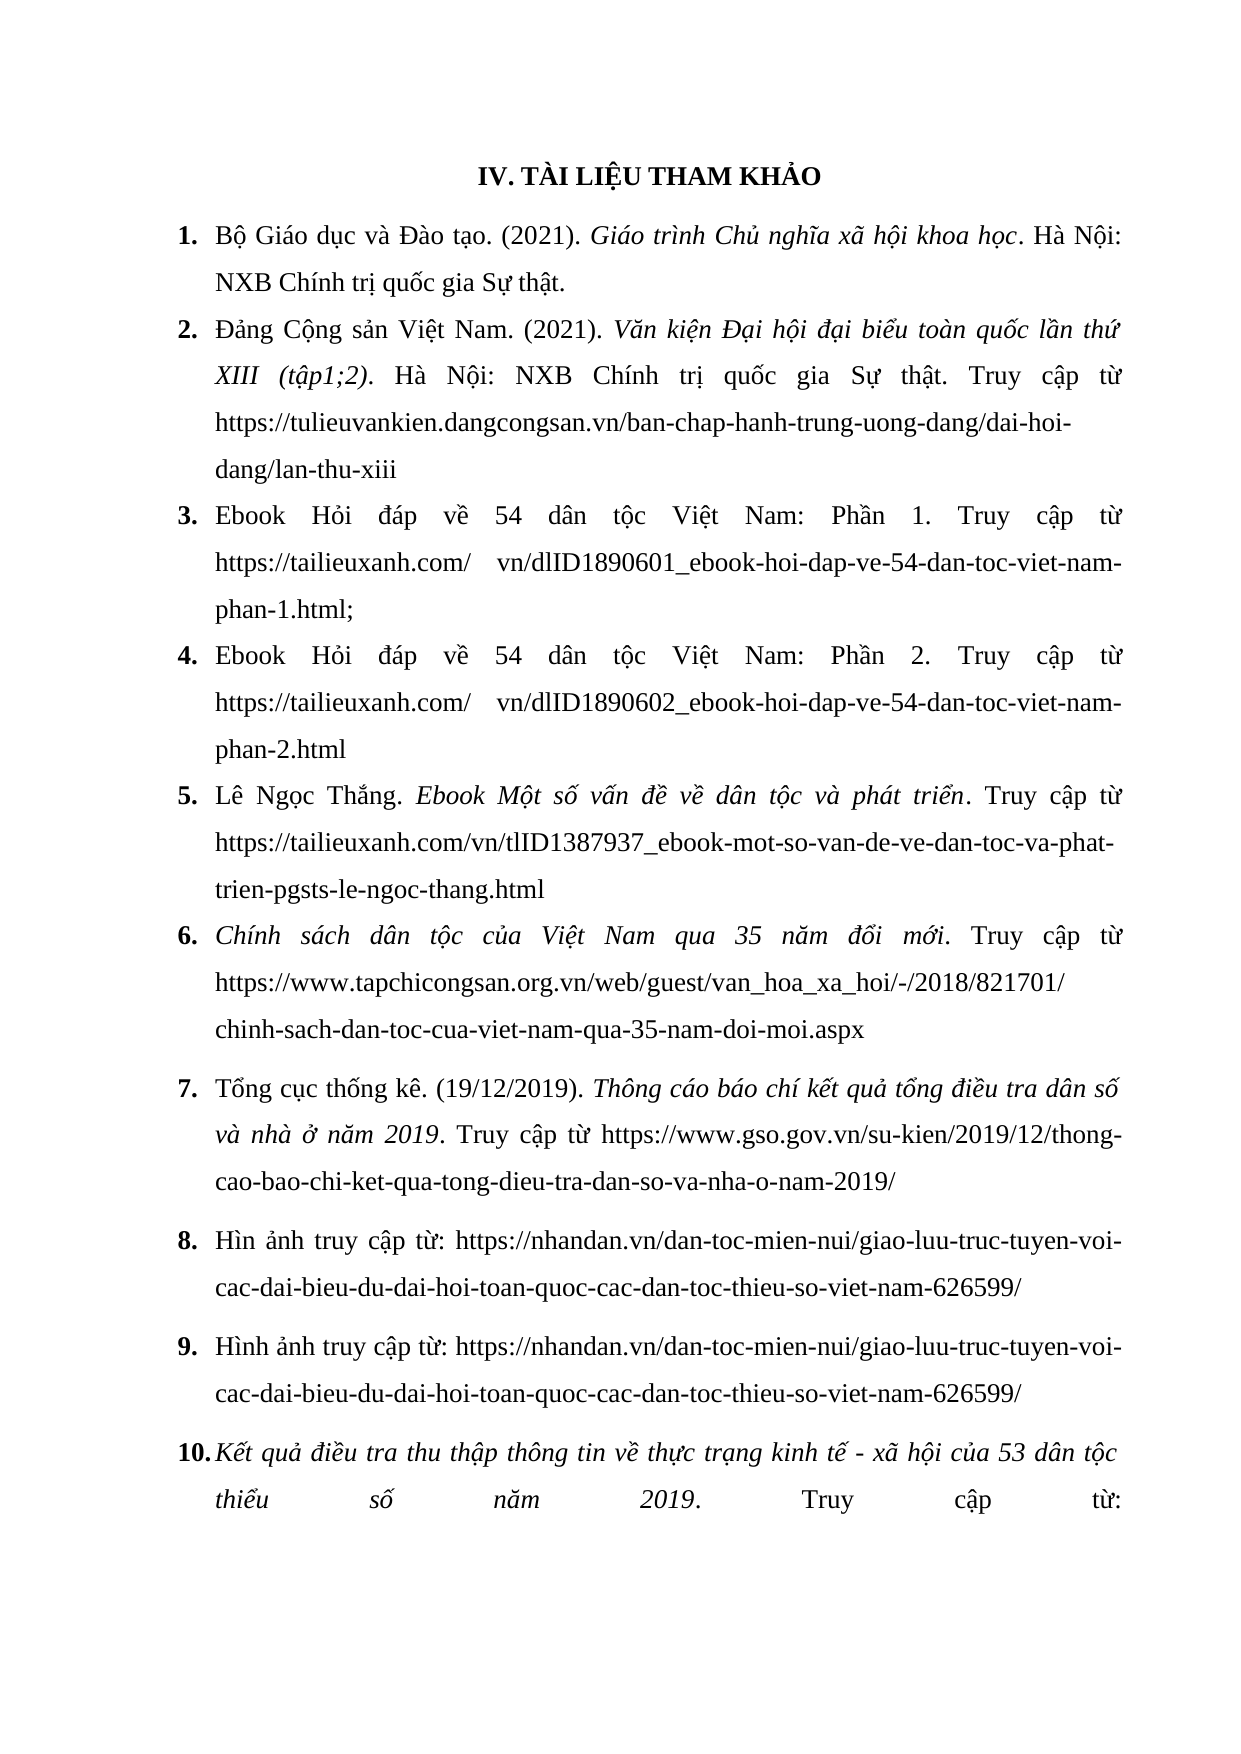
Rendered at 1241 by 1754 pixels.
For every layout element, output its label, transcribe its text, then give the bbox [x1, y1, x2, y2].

list Tổng cục thống kê. (19/12/2019). Thông cáo báo chí kết quả tổng điều tra dân số và nhà ở năm 2019. Truy cập từ https://www.gso.gov.vn/su-kien/2019/12/thong-cao-bao-chi-ket-qua-tong-dieu-tra-dan-so-va-nha-o-nam-2019/ [177, 1072, 1122, 1196]
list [177, 1436, 1122, 1514]
list Đảng Cộng sản Việt Nam. (2021). Văn kiện Đại hội đại biểu toàn quốc lần thứ XIII (tập1;2). Hà Nội: NXB Chính trị quốc gia Sự thật. Truy cập từ https://tulieuvankien.dangcongsan.vn/ban-chap-hanh-trung-uong-dang/dai-hoi-dang/lan-thu-xiii [177, 313, 1122, 484]
list Hìn ảnh truy cập từ: https://nhandan.vn/dan-toc-mien-nui/giao-luu-truc-tuyen-voi-cac-dai-bieu-du-dai-hoi-toan-quoc-cac-dan-toc-thieu-so-viet-nam-626599/ [177, 1224, 1122, 1302]
list Ebook Hỏi đáp về 54 dân tộc Việt Nam: Phần 2. Truy cập từ https://tailieuxanh.com/ vn/dlID1890602_ebook-hoi-dap-ve-54-dan-toc-viet-nam-phan-2.html [177, 639, 1122, 764]
list Ebook Hỏi đáp về 54 dân tộc Việt Nam: Phần 1. Truy cập từ https://tailieuxanh.com/ vn/dlID1890601_ebook-hoi-dap-ve-54-dan-toc-viet-nam-phan-1.html; [177, 499, 1122, 624]
list Chính sách dân tộc của Việt Nam qua 35 năm đổi mới. Truy cập từ https://www.tapchicongsan.org.vn/web/guest/van_hoa_xa_hoi/-/2018/821701/chinh-sach-dan-toc-cua-viet-nam-qua-35-nam-doi-moi.aspx [177, 919, 1122, 1044]
list Bộ Giáo dục và Đào tạo. (2021). Giáo trình Chủ nghĩa xã hội khoa học. Hà Nội: NXB Chính trị quốc gia Sự thật. [177, 219, 1122, 297]
subtitle IV. TÀI LIỆU THAM KHẢO [177, 160, 1122, 191]
list Hình ảnh truy cập từ: https://nhandan.vn/dan-toc-mien-nui/giao-luu-truc-tuyen-voi-cac-dai-bieu-du-dai-hoi-toan-quoc-cac-dan-toc-thieu-so-viet-nam-626599/ [177, 1330, 1122, 1408]
list Lê Ngọc Thắng. Ebook Một số vấn đề về dân tộc và phát triển. Truy cập từ https://tailieuxanh.com/vn/tlID1387937_ebook-mot-so-van-de-ve-dan-toc-va-phat-trien-pgsts-le-ngoc-thang.html [177, 779, 1122, 904]
